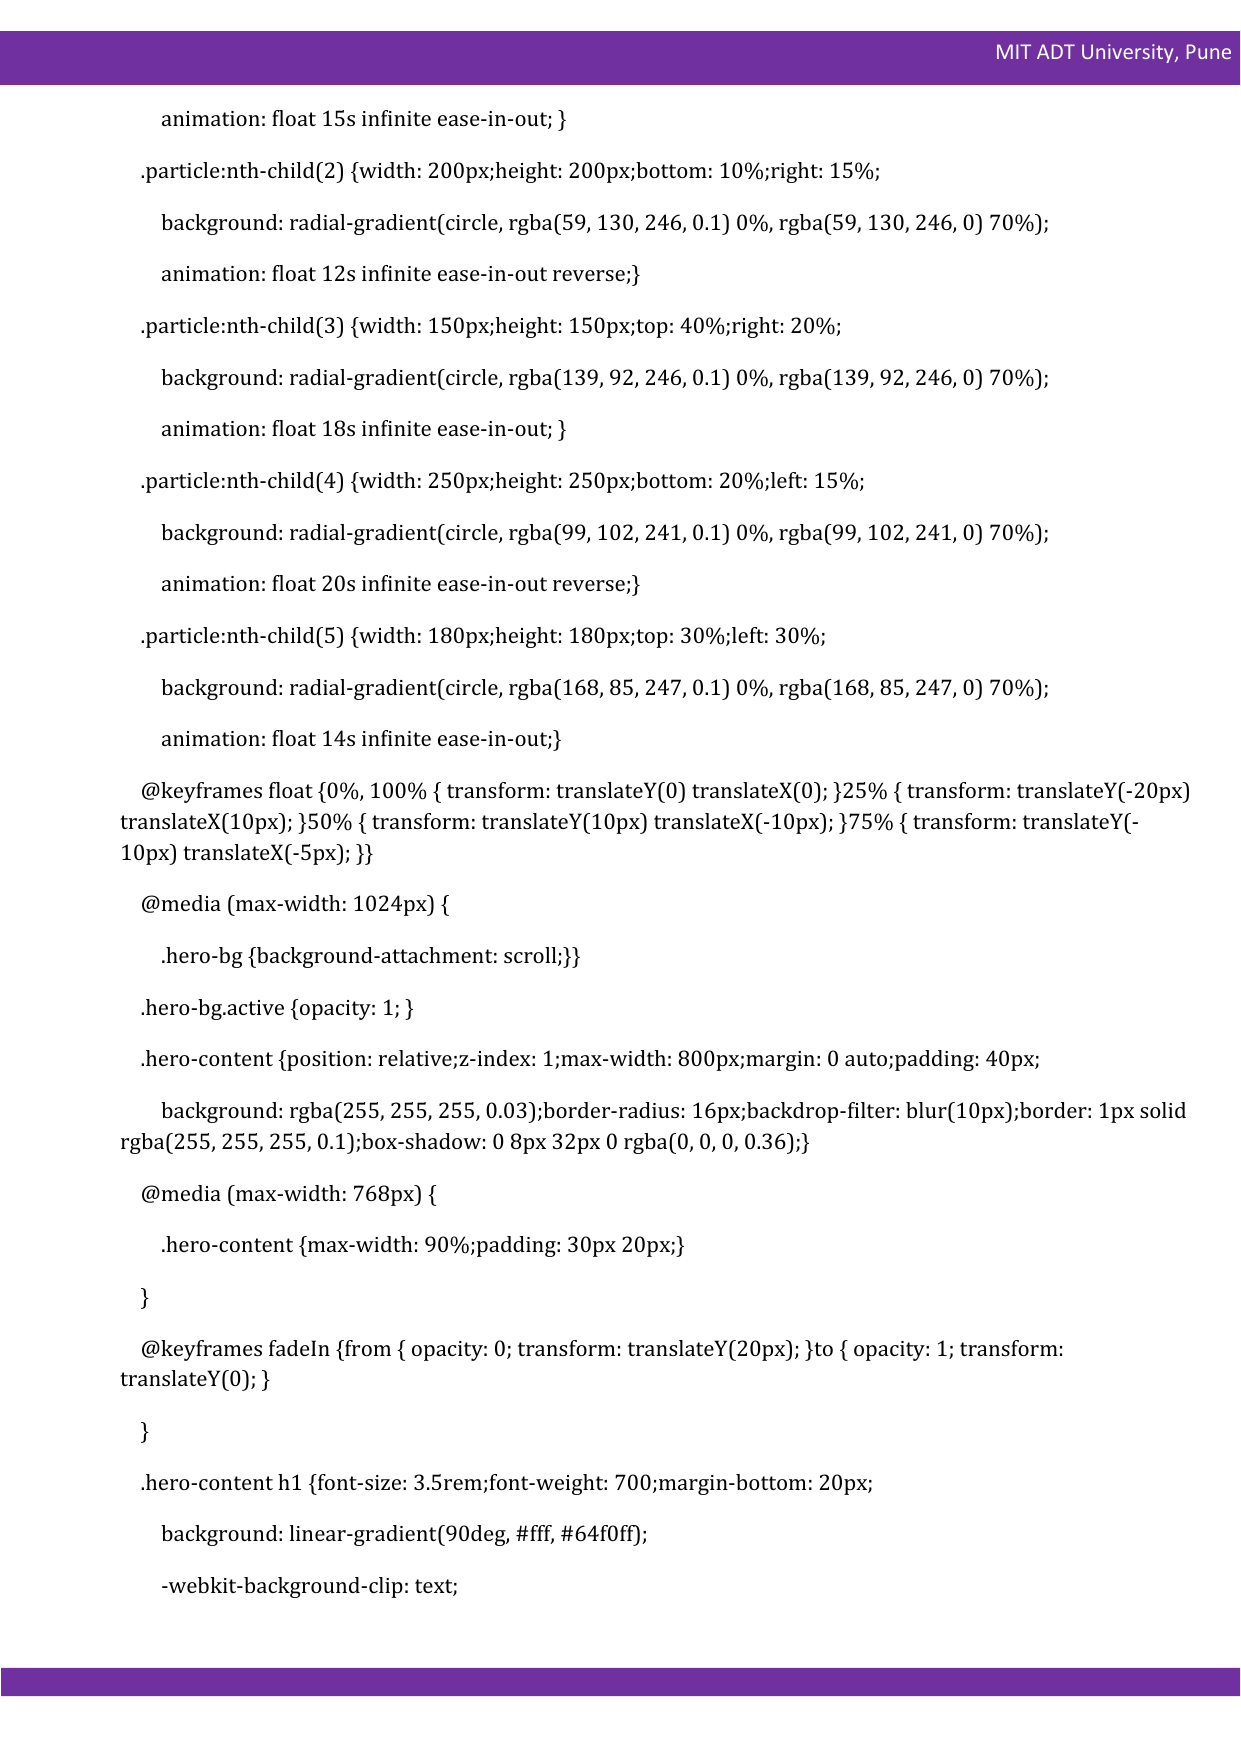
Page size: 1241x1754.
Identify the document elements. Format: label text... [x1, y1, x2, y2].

text .hero-content {position: relative;z-index: 1;max-width: 800px;margin: 0 auto;padding: 40px; [120, 1045, 1195, 1072]
text animation: float 15s infinite ease-in-out; } [120, 105, 1195, 132]
text .particle:nth-child(2) {width: 200px;height: 200px;bottom: 10%;right: 15%; [120, 157, 1195, 183]
text background: radial-gradient(circle, rgba(99, 102, 241, 0.1) 0%, rgba(99, 102, 241, 0) 70%); [120, 518, 1195, 545]
text @media (max-width: 768px) { [120, 1179, 1195, 1206]
text background: radial-gradient(circle, rgba(139, 92, 246, 0.1) 0%, rgba(139, 92, 246, 0) 70%); [120, 363, 1195, 390]
text @keyframes float {0%, 100% { transform: translateY(0) translateX(0); }25% { transform: translateY(-20px) translateX(10px); }50% { transform: translateY(10px) translateX(-10px); }75% { transform: translateY(-10px) translateX(-5px); }} [120, 777, 1195, 865]
text background: radial-gradient(circle, rgba(59, 130, 246, 0.1) 0%, rgba(59, 130, 246, 0) 70%); [120, 208, 1195, 235]
text background: rgba(255, 255, 255, 0.03);border-radius: 16px;backdrop-filter: blur(10px);border: 1px solid rgba(255, 255, 255, 0.1);box-shadow: 0 8px 32px 0 rgba(0, 0, 0, 0.36);} [120, 1097, 1195, 1154]
text animation: float 20s infinite ease-in-out reverse;} [120, 570, 1195, 597]
text .particle:nth-child(3) {width: 150px;height: 150px;top: 40%;right: 20%; [120, 312, 1195, 338]
text background: radial-gradient(circle, rgba(168, 85, 247, 0.1) 0%, rgba(168, 85, 247, 0) 70%); [120, 673, 1195, 700]
text background: linear-gradient(90deg, #fff, #64f0ff); [120, 1520, 1195, 1547]
text @keyframes fadeIn {from { opacity: 0; transform: translateY(20px); }to { opacity: 1; transform: translateY(0); } [120, 1334, 1195, 1392]
text animation: float 18s infinite ease-in-out; } [120, 415, 1195, 442]
text animation: float 14s infinite ease-in-out;} [120, 725, 1195, 752]
text @media (max-width: 1024px) { [120, 890, 1195, 917]
text .hero-bg.active {opacity: 1; } [120, 993, 1195, 1020]
text .hero-content h1 {font-size: 3.5rem;font-weight: 700;margin-bottom: 20px; [120, 1468, 1195, 1495]
text .hero-content {max-width: 90%;padding: 30px 20px;} [120, 1231, 1195, 1258]
text animation: float 12s infinite ease-in-out reverse;} [120, 260, 1195, 287]
text -webkit-background-clip: text; [120, 1572, 1195, 1598]
text .hero-bg {background-attachment: scroll;}} [120, 942, 1195, 968]
text .particle:nth-child(5) {width: 180px;height: 180px;top: 30%;left: 30%; [120, 622, 1195, 648]
text } [120, 1417, 1195, 1443]
text .particle:nth-child(4) {width: 250px;height: 250px;bottom: 20%;left: 15%; [120, 467, 1195, 493]
text } [120, 1282, 1195, 1309]
